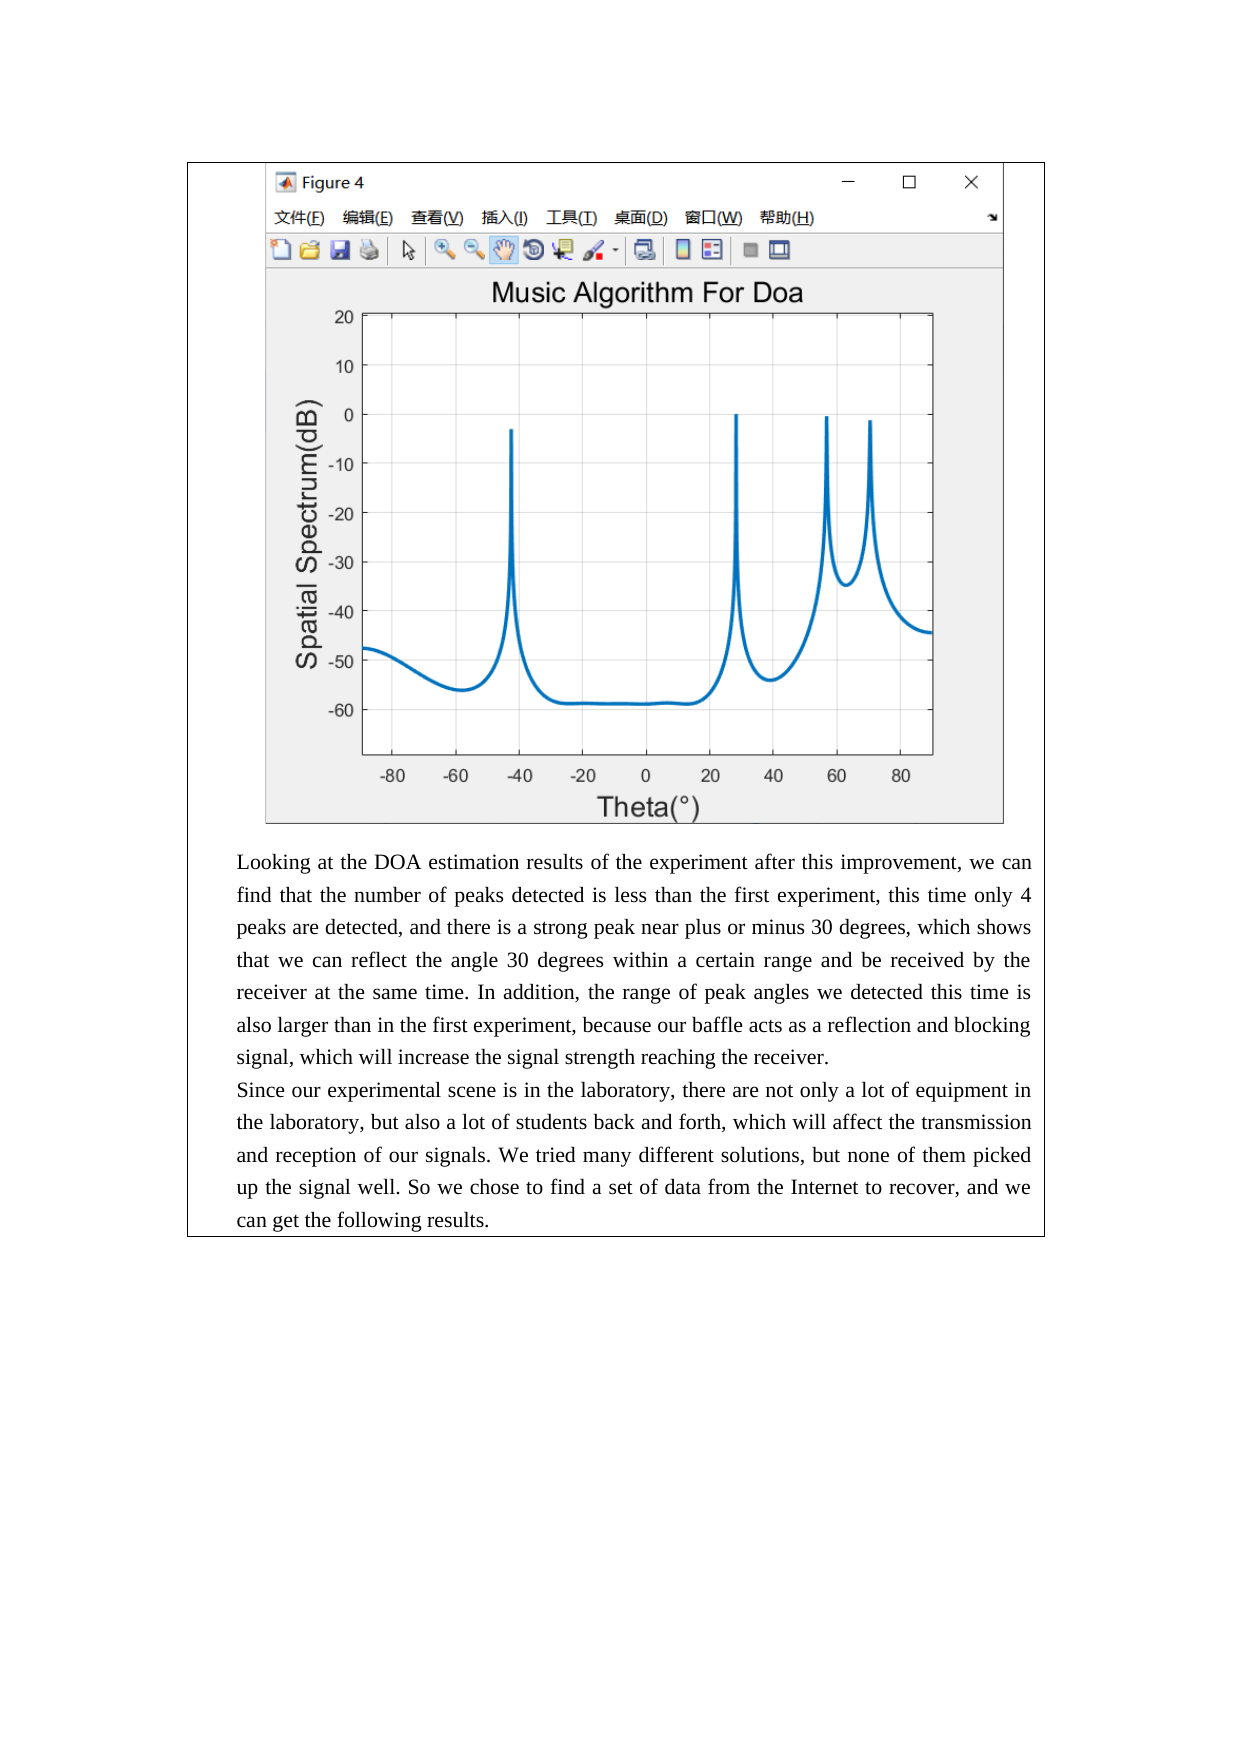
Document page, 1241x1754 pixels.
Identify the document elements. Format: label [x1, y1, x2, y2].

picture [265, 163, 1004, 824]
table_cell [188, 163, 1044, 1236]
